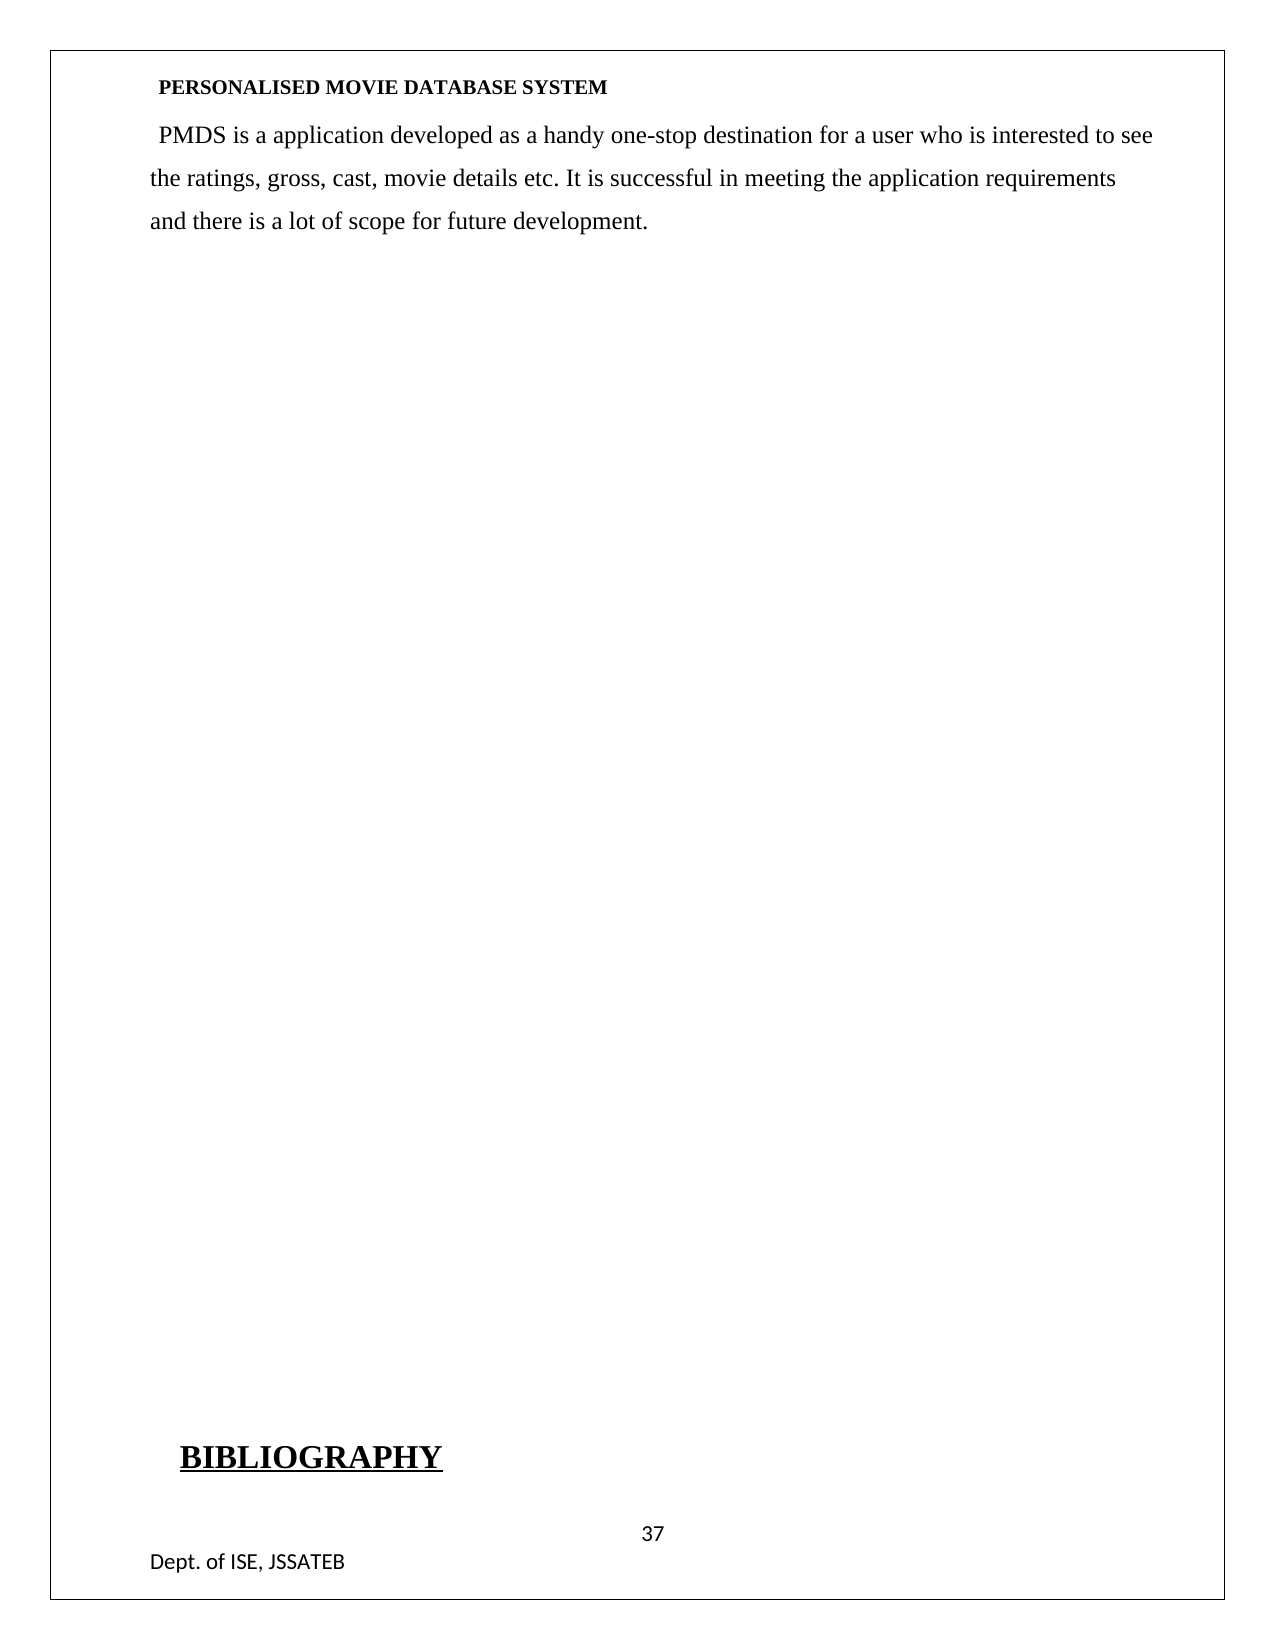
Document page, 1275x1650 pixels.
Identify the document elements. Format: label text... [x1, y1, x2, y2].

text BIBLIOGRAPHY [179, 1437, 1155, 1476]
text PMDS is a application developed as a handy one-stop destination for a user who is interested to see the ratings, gross, cast, movie details etc. It is successful in meeting the application requirements and there is a lot of scope for future development. [150, 120, 1155, 235]
